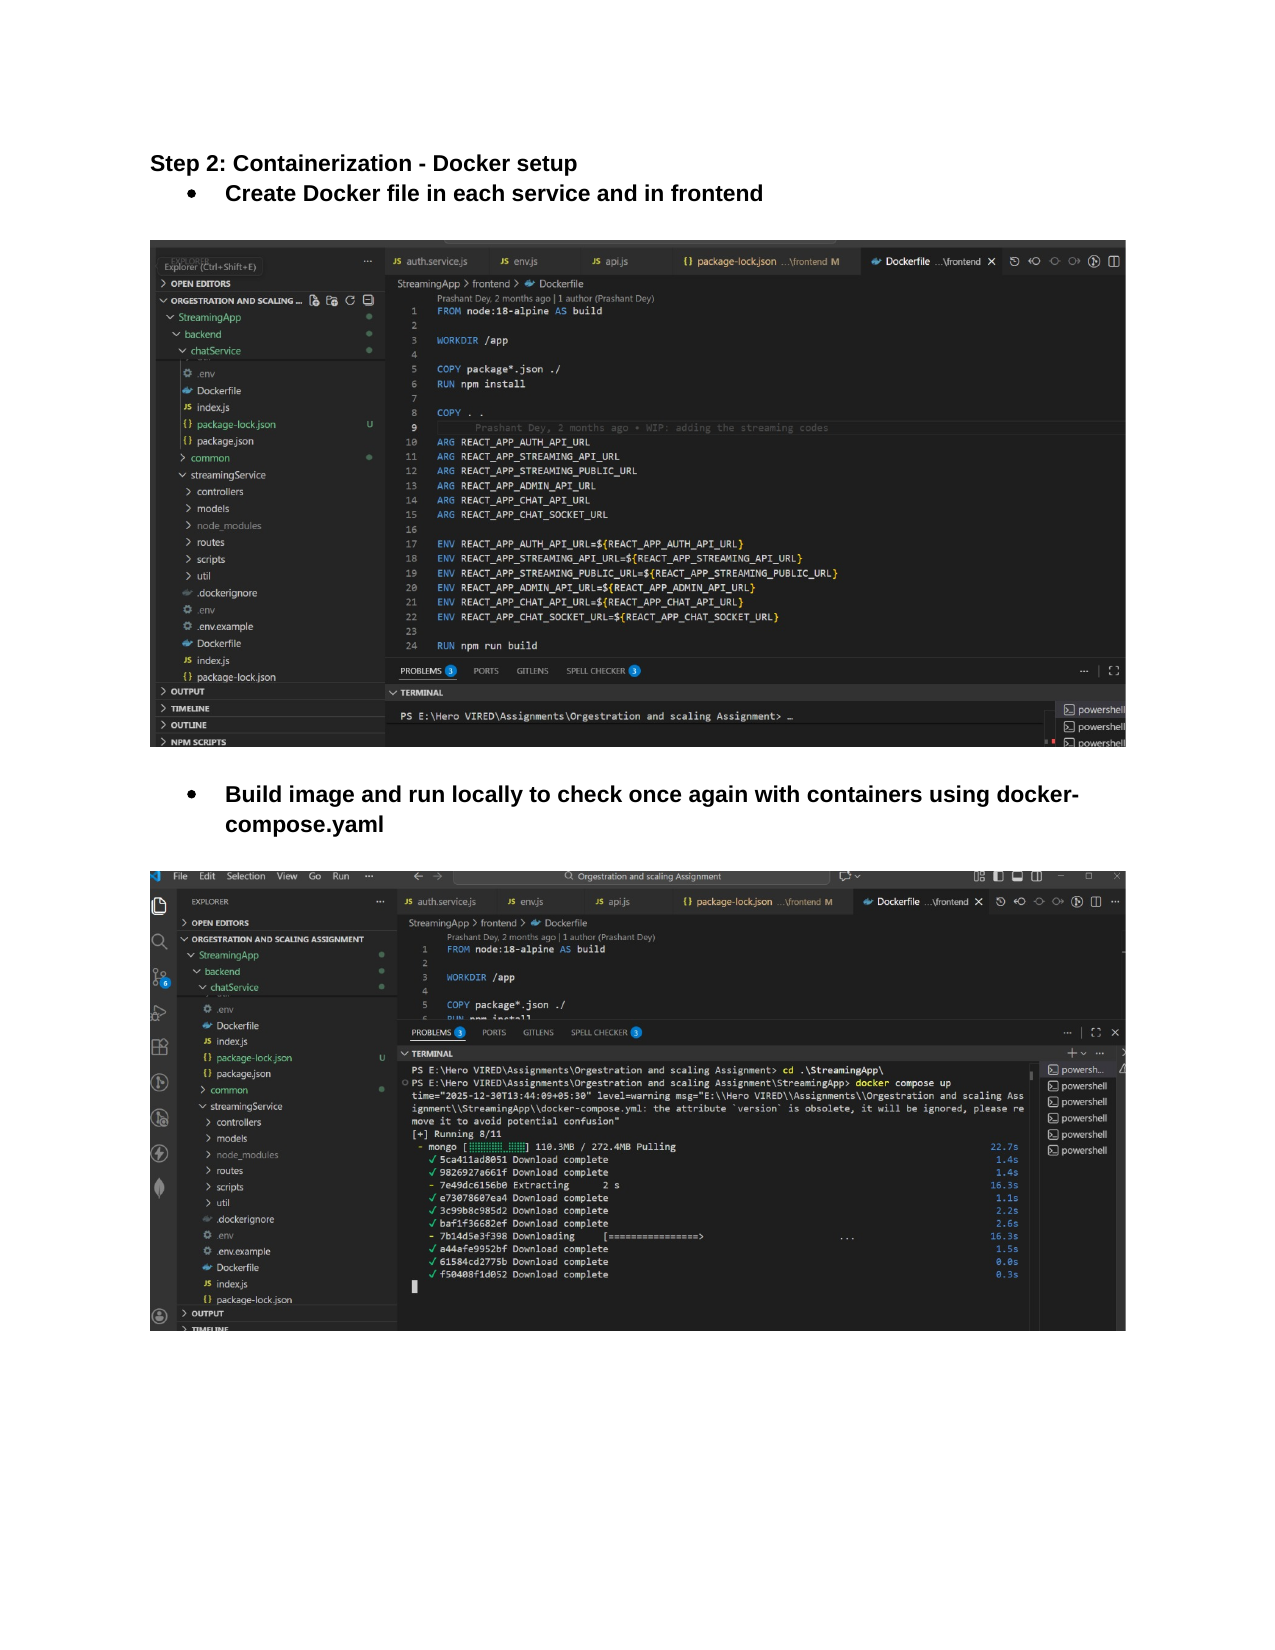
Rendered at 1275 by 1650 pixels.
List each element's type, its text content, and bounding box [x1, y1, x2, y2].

picture [150, 240, 1126, 747]
text Step 2: Containerization - Docker setup [150, 150, 1125, 176]
list Build image and run locally to check once again with containers using docker-compose.yaml [187, 781, 1125, 837]
picture [150, 871, 1126, 1331]
list Create Docker file in each service and in frontend [187, 180, 1125, 207]
